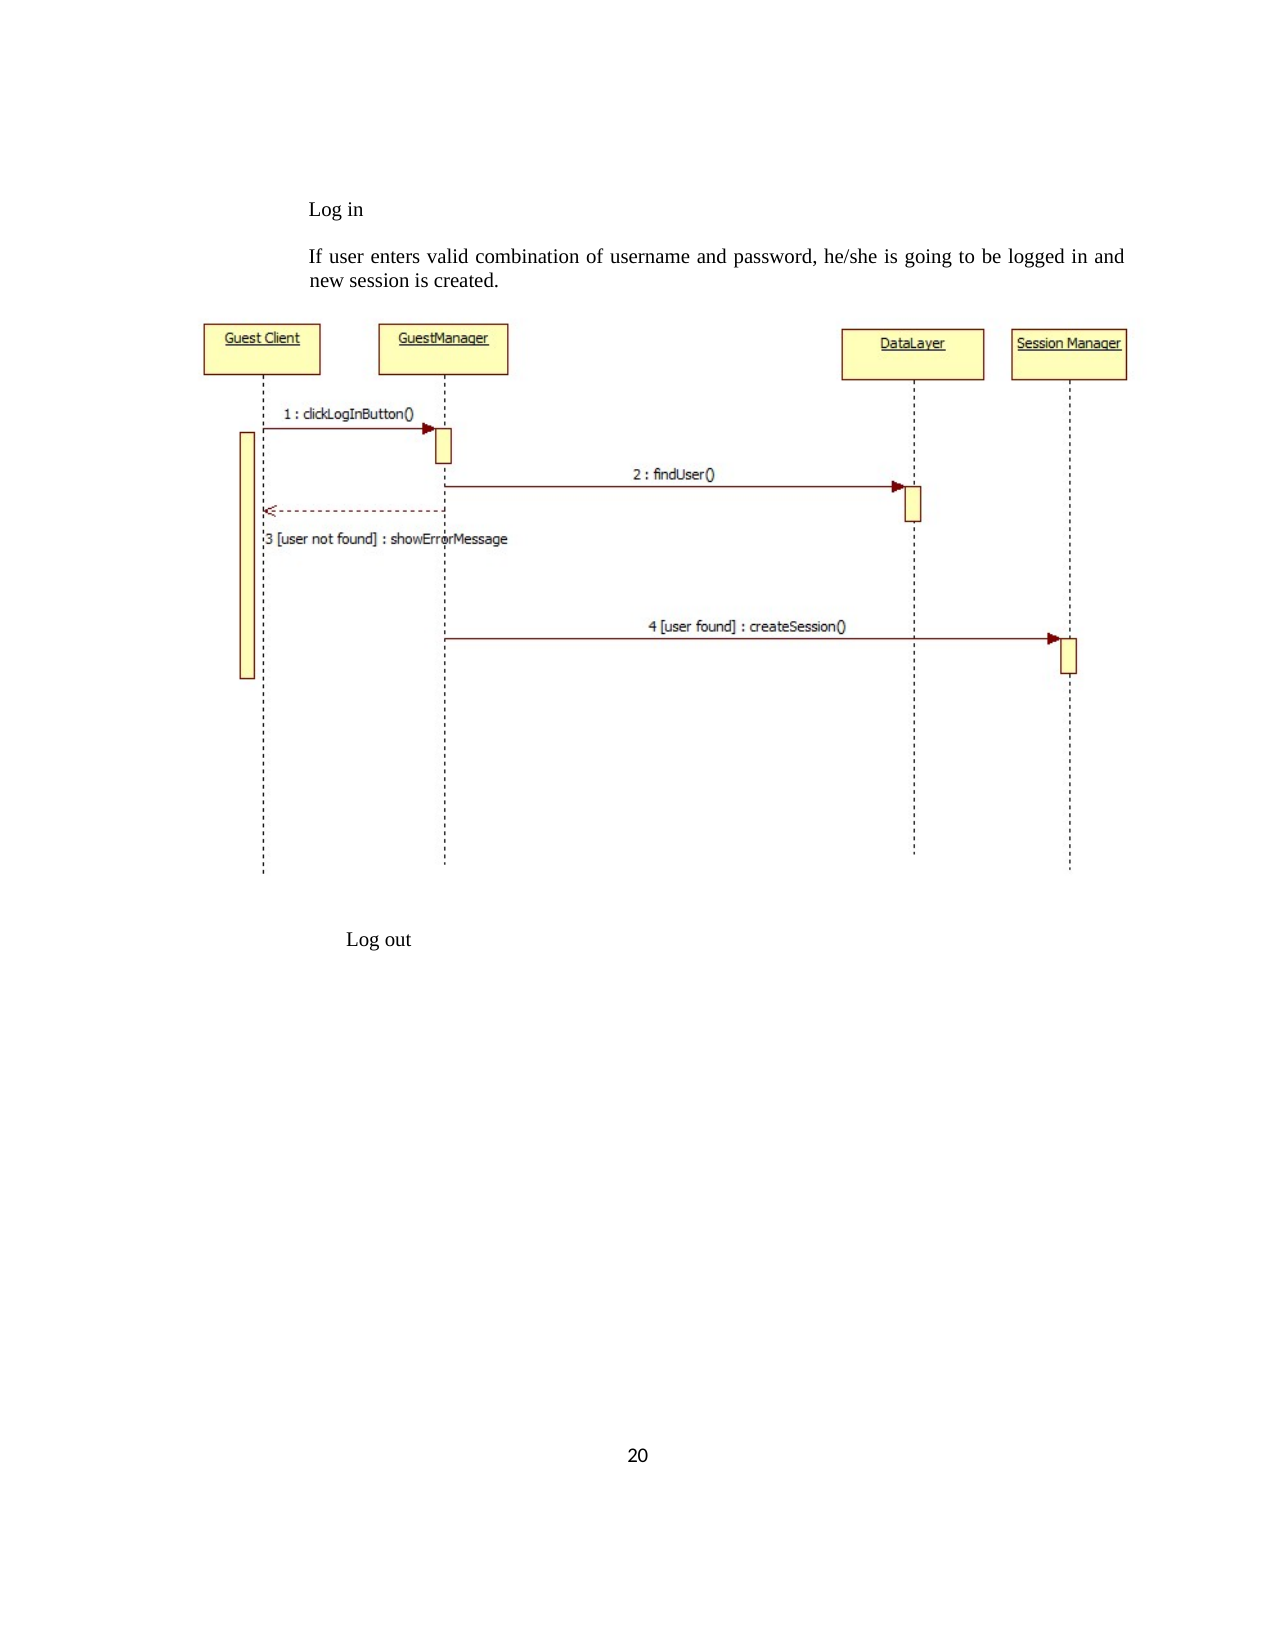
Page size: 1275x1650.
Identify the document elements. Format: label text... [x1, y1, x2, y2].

picture [178, 298, 1150, 896]
text Log out [308, 896, 1127, 951]
text Log in [308, 197, 1127, 221]
text If user enters valid combination of username and password, he/she is going to be logged in and new session is created. [308, 244, 1127, 292]
